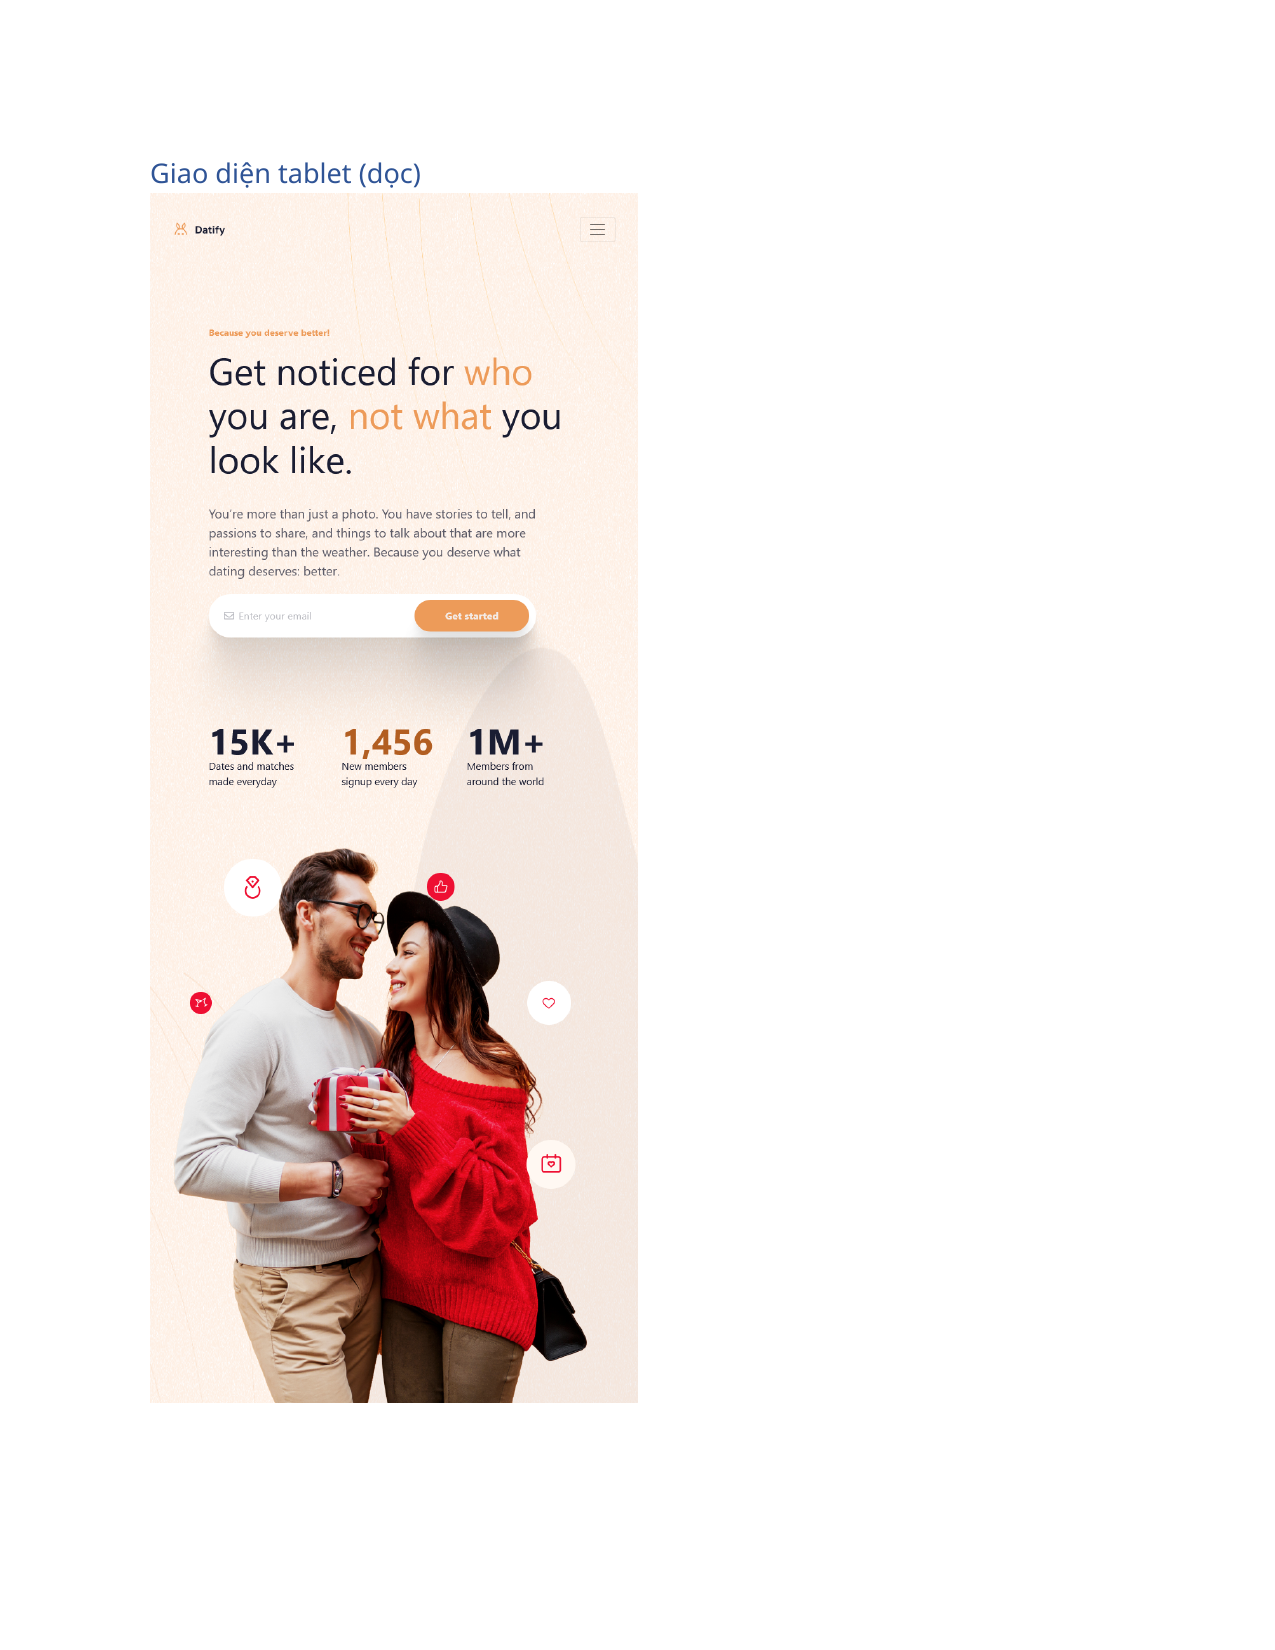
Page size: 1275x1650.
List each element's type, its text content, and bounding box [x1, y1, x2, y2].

picture [150, 193, 638, 1403]
subtitle Giao diện tablet (dọc) [150, 154, 1125, 191]
